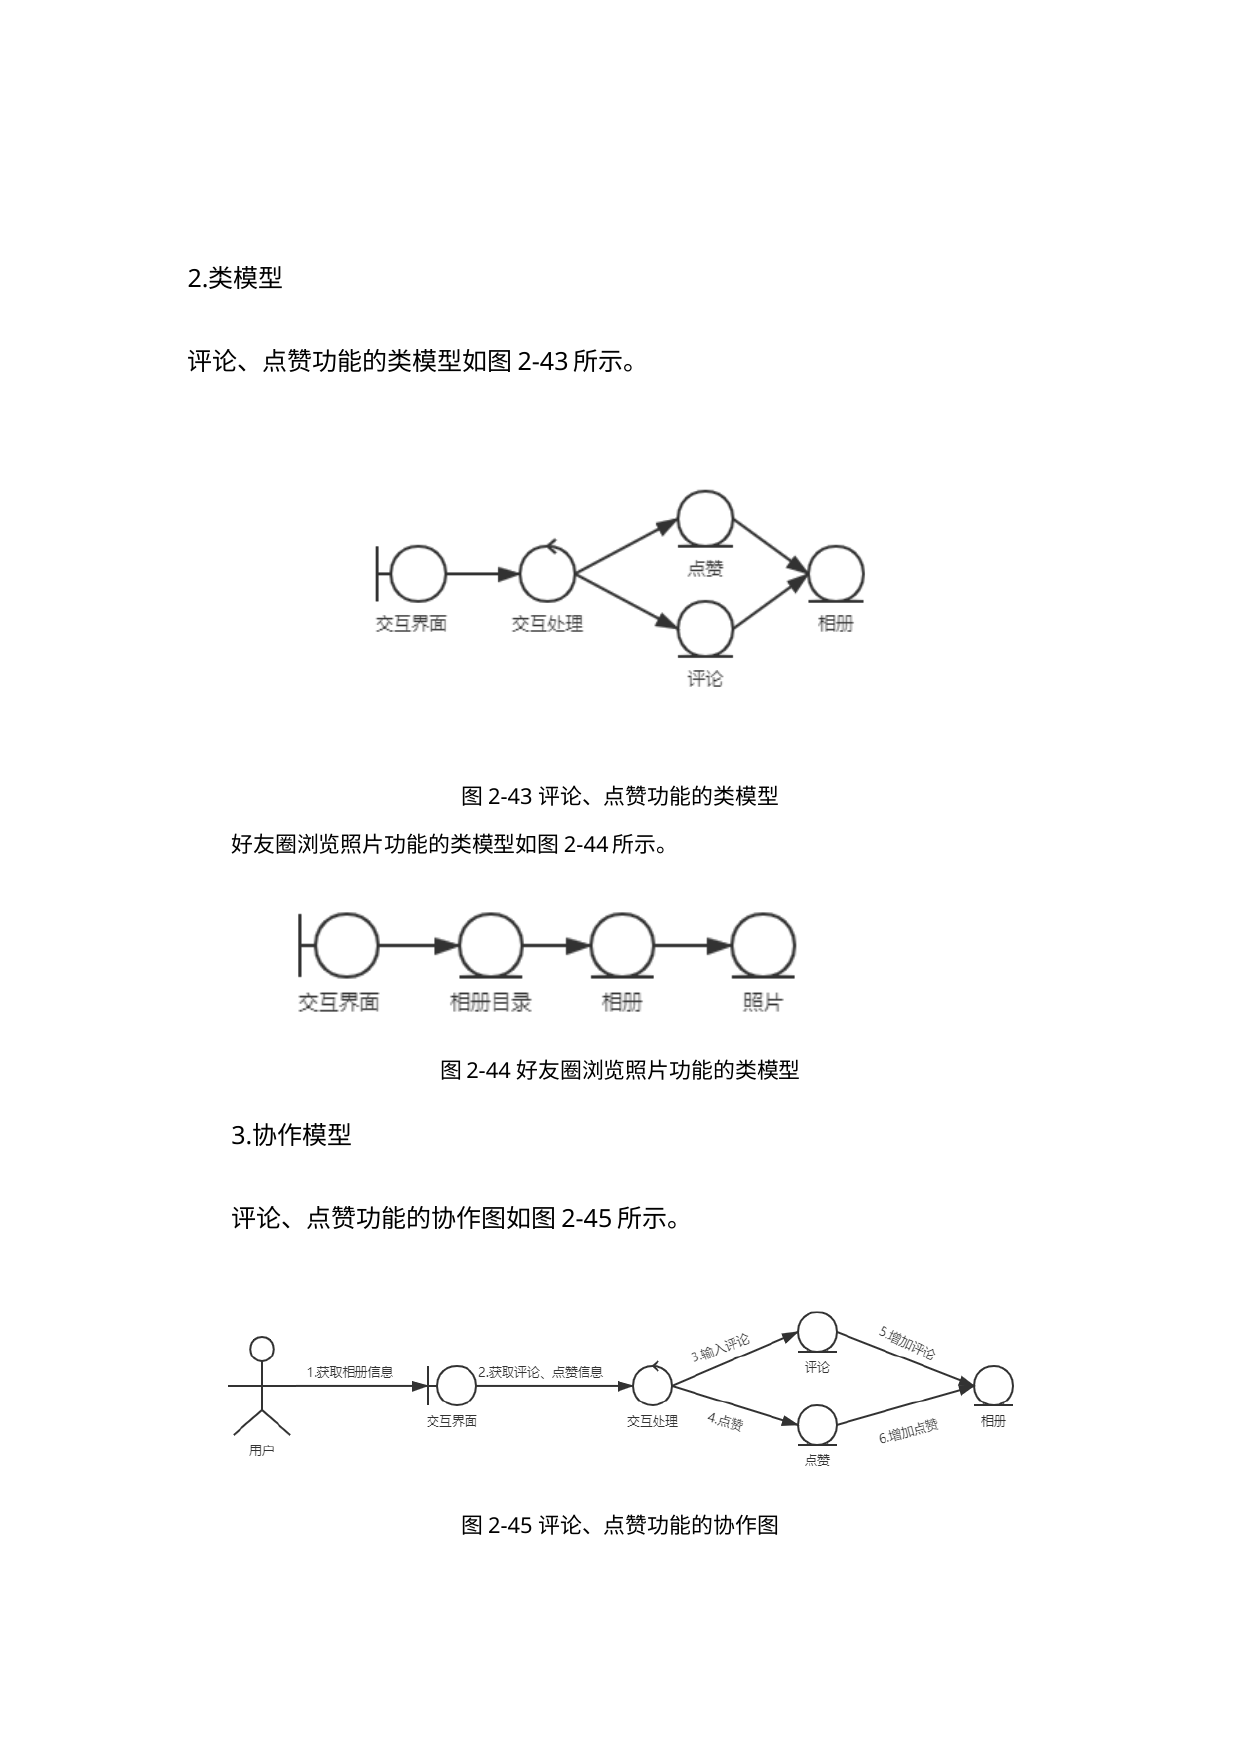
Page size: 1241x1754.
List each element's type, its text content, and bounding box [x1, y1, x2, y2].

picture [343, 457, 898, 709]
text 好友圈浏览照片功能的类模型如图2-44所示。 [187, 827, 1053, 859]
picture [261, 875, 834, 1037]
text 评论、点赞功能的类模型如图2-43所示。 [187, 327, 1053, 392]
picture [203, 1267, 1037, 1492]
text 3.协作模型 [231, 1101, 1053, 1166]
text 图2-43 评论、点赞功能的类模型 [187, 778, 1053, 811]
text 评论、点赞功能的协作图如图2-45所示。 [187, 1184, 1053, 1249]
text 图2-45 评论、点赞功能的协作图 [187, 1508, 1053, 1540]
list 类模型 [187, 244, 1053, 309]
text 图2-44 好友圈浏览照片功能的类模型 [187, 1052, 1053, 1085]
